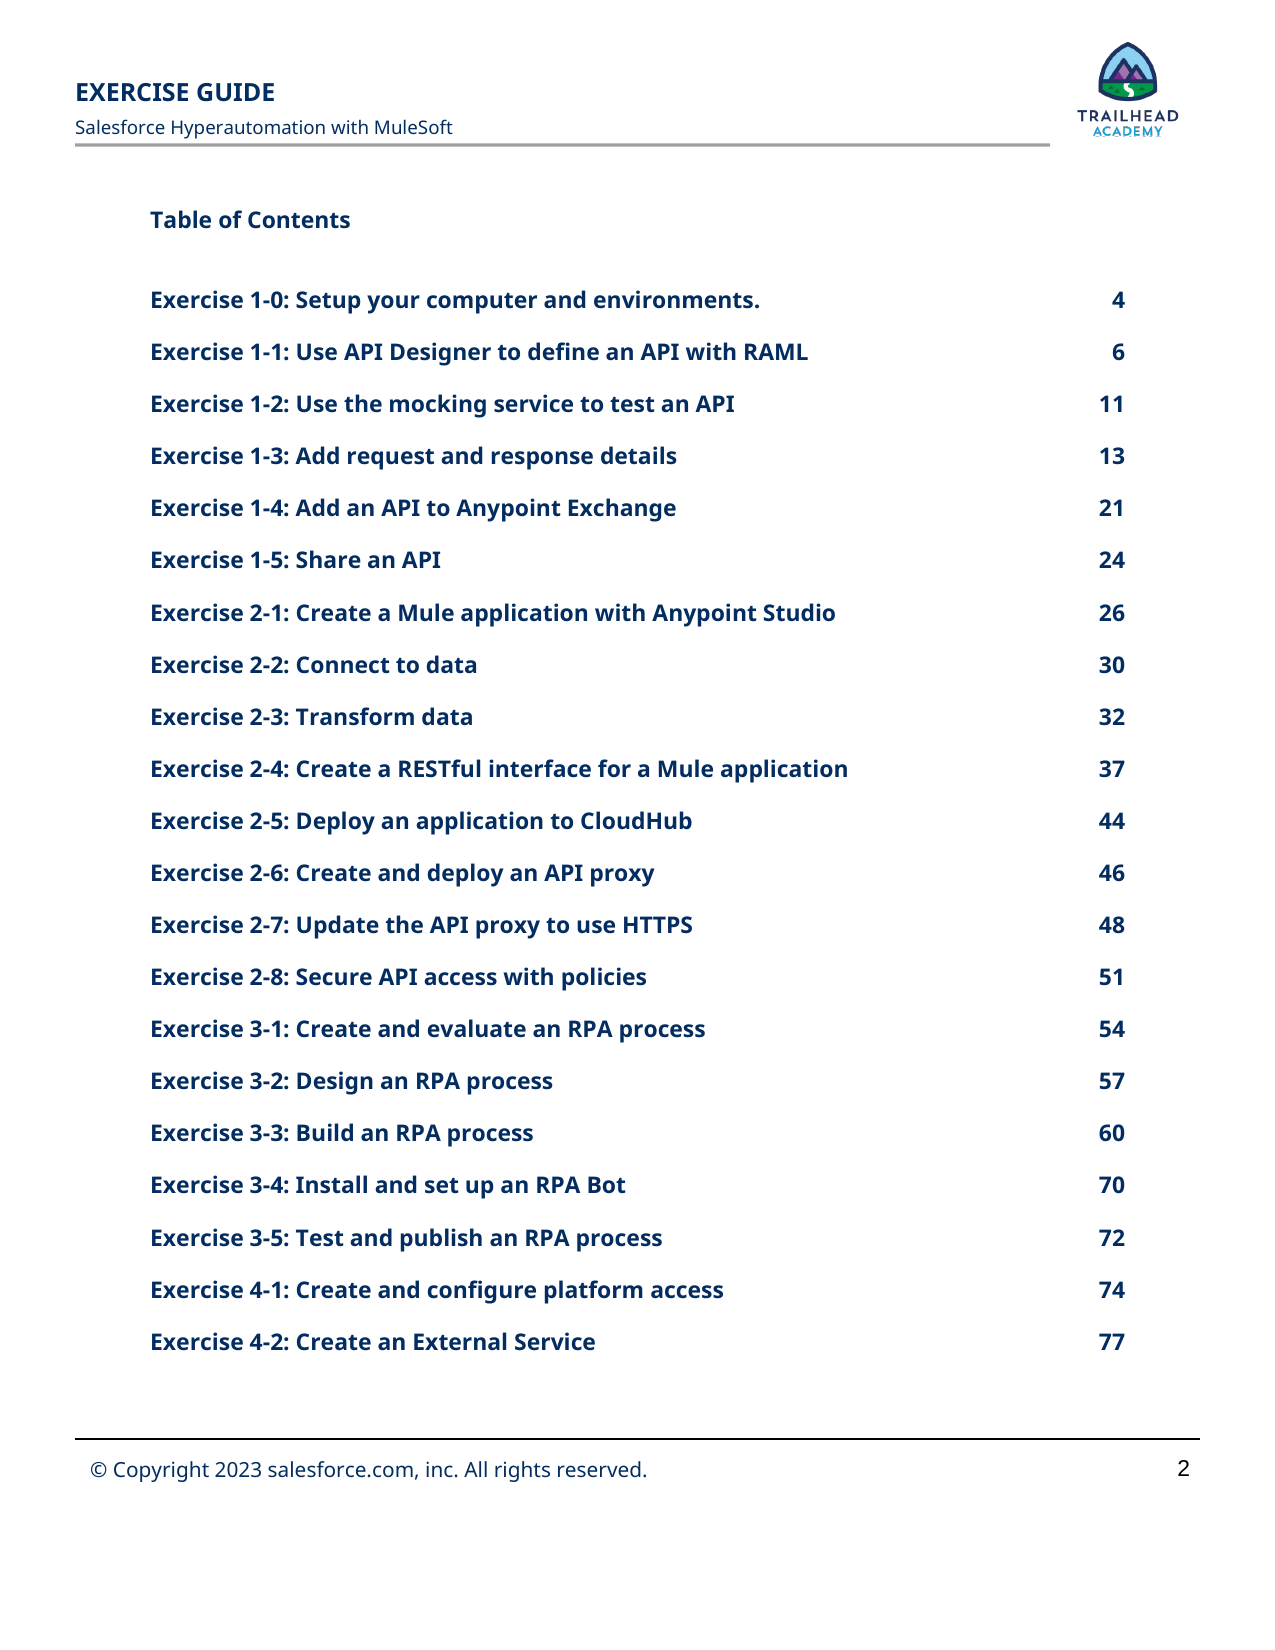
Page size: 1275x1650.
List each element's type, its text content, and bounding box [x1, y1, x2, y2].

picture [1076, 41, 1179, 137]
text Table of Contents [150, 204, 1125, 235]
